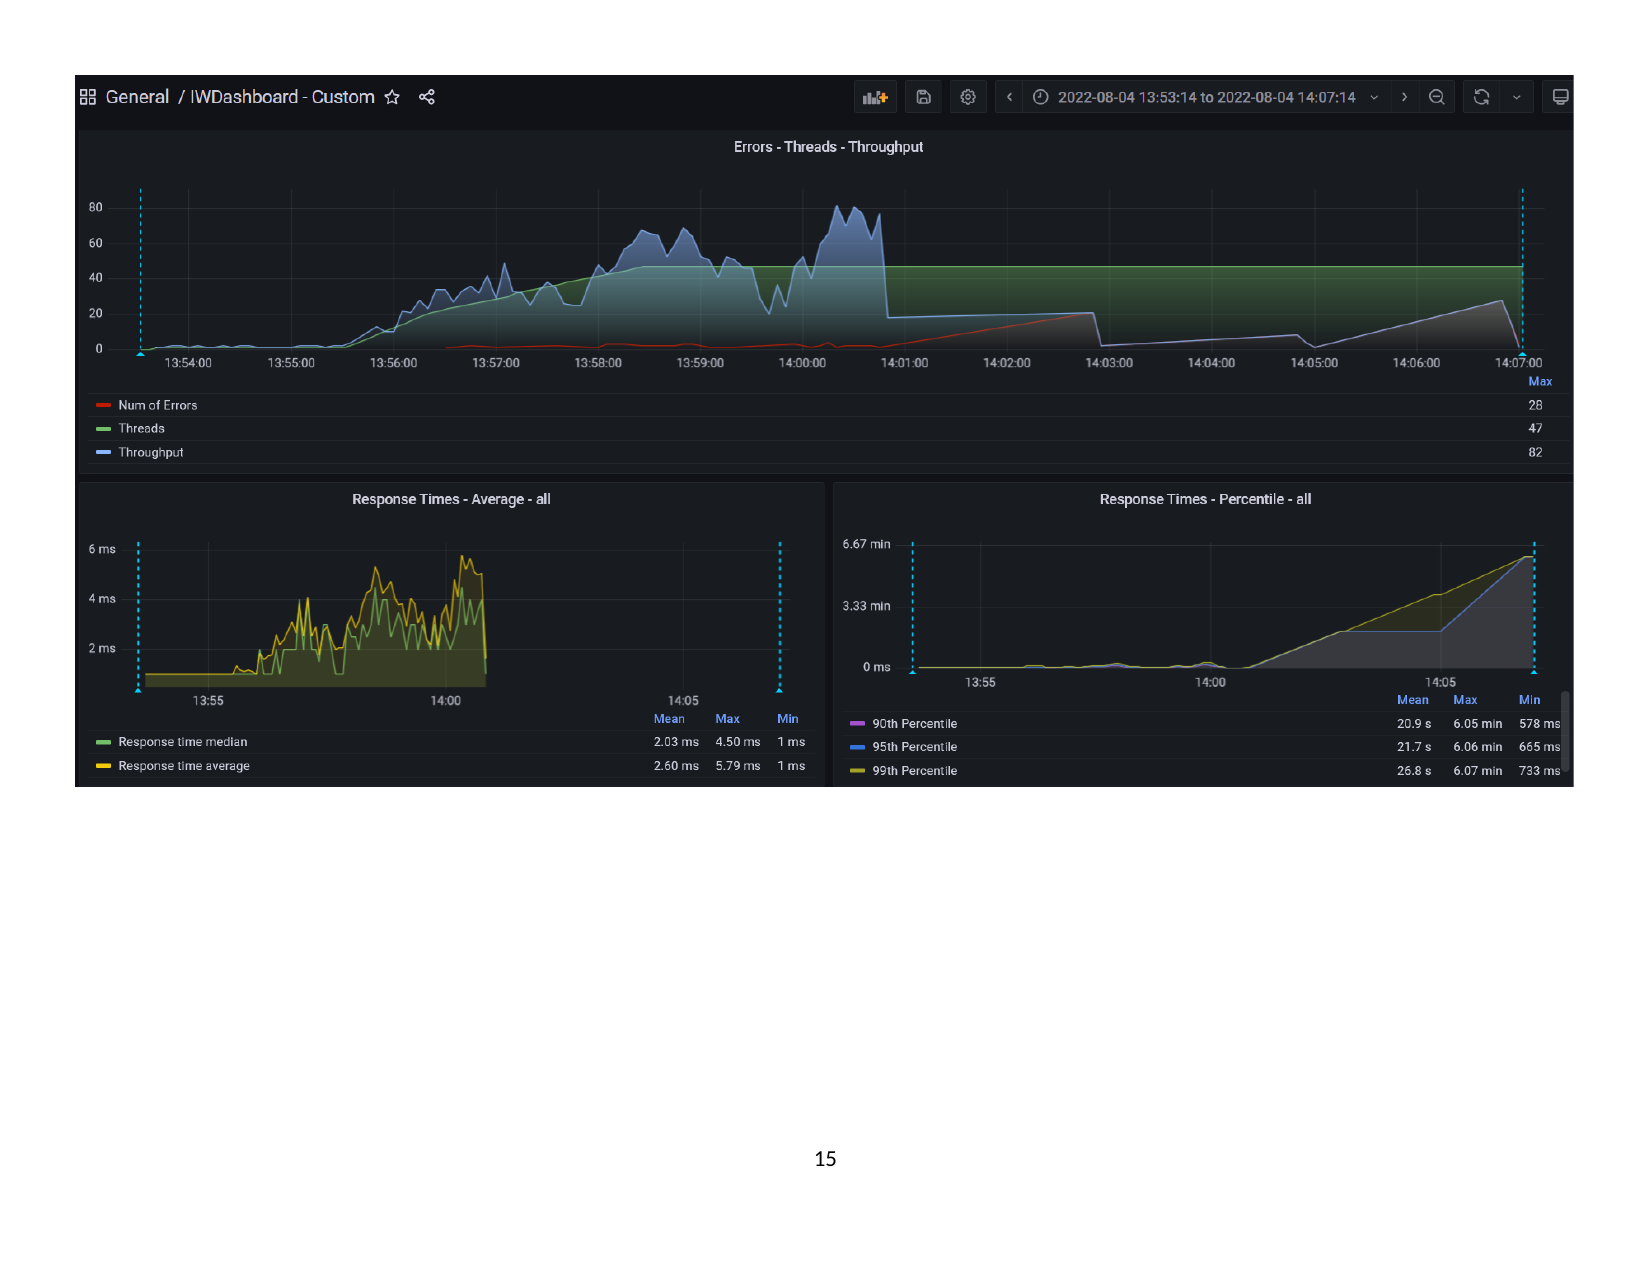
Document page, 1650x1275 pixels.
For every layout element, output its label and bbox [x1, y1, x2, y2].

picture [75, 75, 1574, 787]
